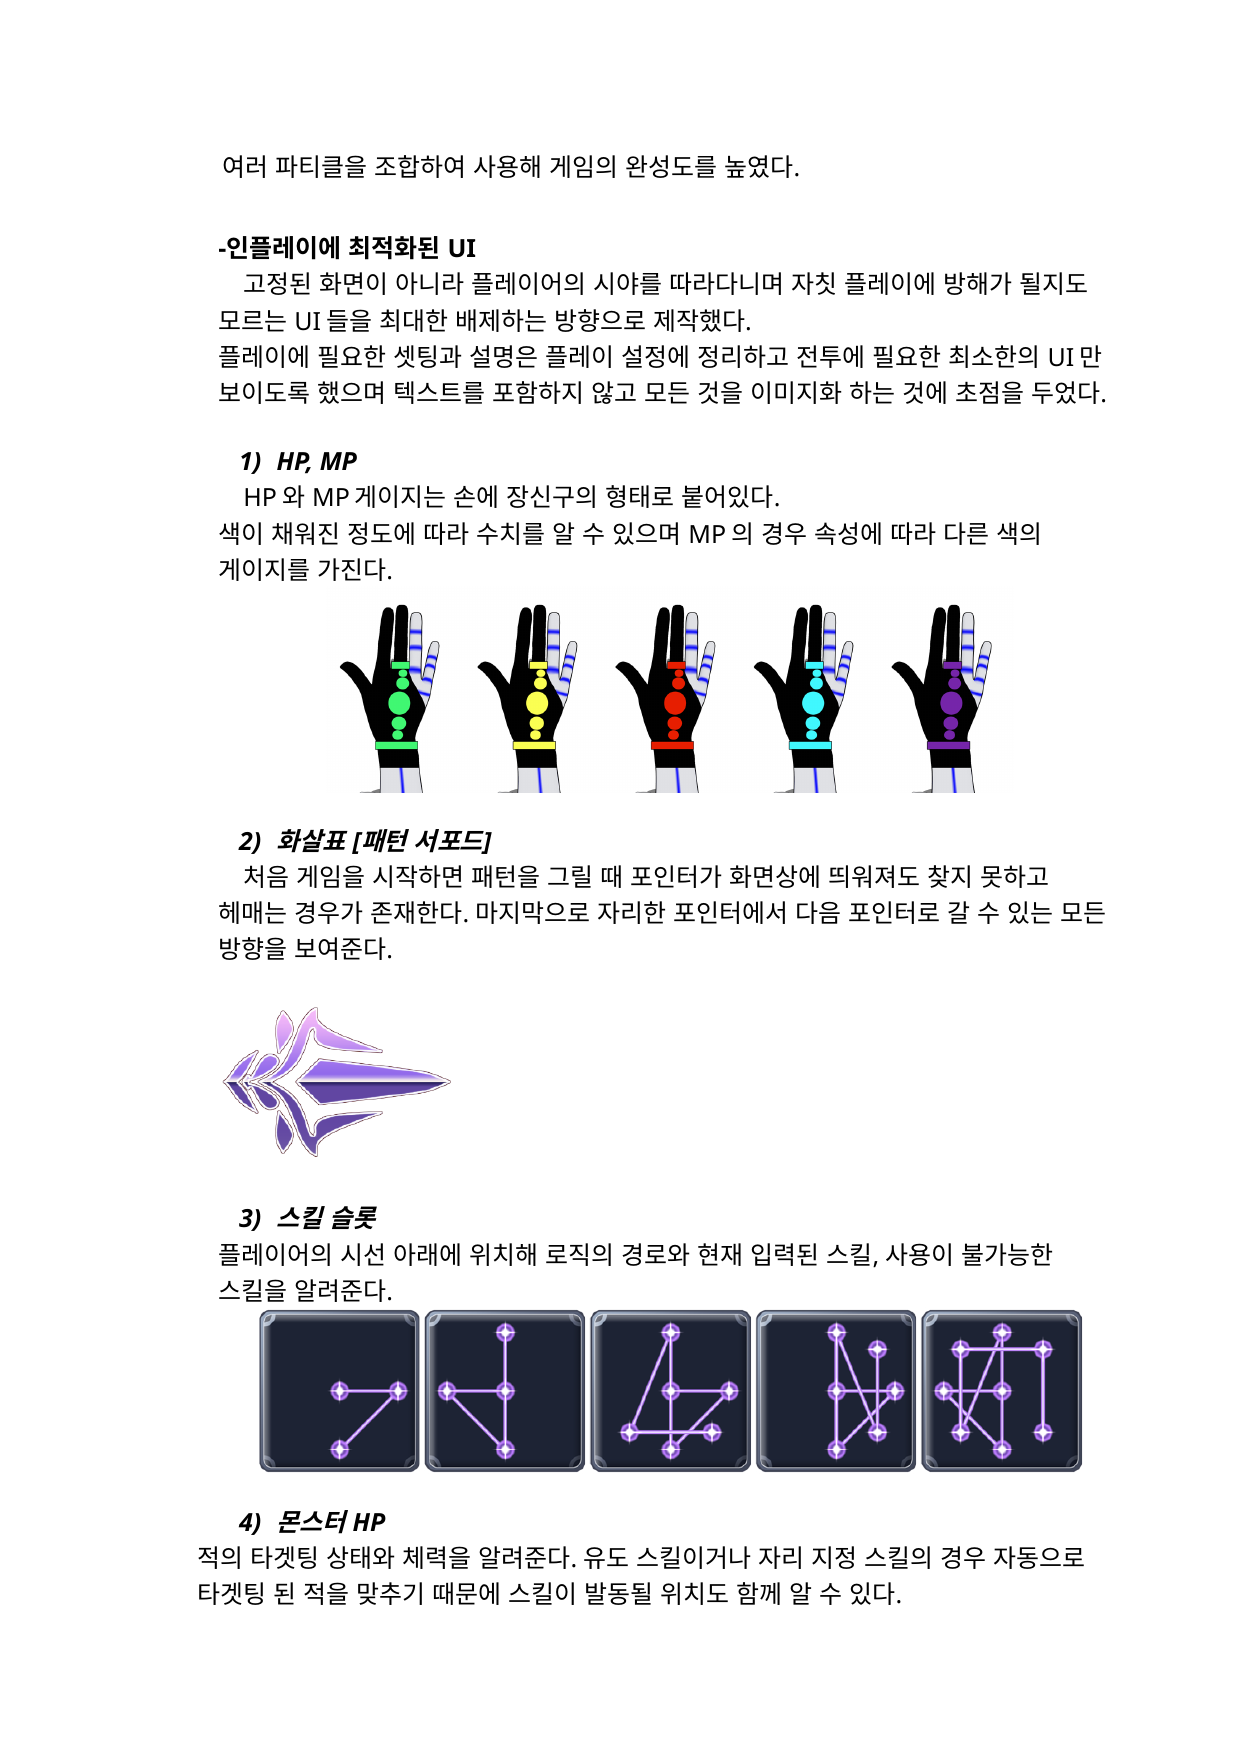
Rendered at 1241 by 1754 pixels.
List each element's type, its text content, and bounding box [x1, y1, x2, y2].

list 몬스터 HP [239, 1502, 1122, 1538]
picture [256, 1307, 1084, 1474]
list 고정된 화면이 아니라 플레이어의 시야를 따라다니며 자칫 플레이에 방해가 될지도 모르는 UI들을 최대한 배제하는 방향으로 제작했다. [218, 265, 1122, 337]
list 스킬 슬롯 [239, 1199, 1122, 1235]
list 플레이에 필요한 셋팅과 설명은 플레이 설정에 정리하고 전투에 필요한 최소한의 UI만 보이도록 했으며 텍스트를 포함하지 않고 모든 것을 이미지화 하는 것에 초점을 두었다. [218, 337, 1122, 410]
list 처음 게임을 시작하면 패턴을 그릴 때 포인터가 화면상에 띄워져도 찾지 못하고 헤매는 경우가 존재한다. 마지막으로 자리한 포인터에서 다음 포인터로 갈 수 있는 모든 방향을 보여준다. [218, 857, 1122, 966]
list -인플레이에 최적화된 UI [218, 228, 1122, 265]
list 적의 타겟팅 상태와 체력을 알려준다. 유도 스킬이거나 자리 지정 스킬의 경우 자동으로 타겟팅 된 적을 맞추기 때문에 스킬이 발동될 위치도 함께 알 수 있다. [197, 1538, 1122, 1611]
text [222, 148, 1122, 184]
picture [326, 586, 1015, 793]
picture [218, 966, 451, 1199]
list 색이 채워진 정도에 따라 수치를 알 수 있으며 MP의 경우 속성에 따라 다른 색의 게이지를 가진다. [218, 514, 1122, 587]
list 화살표 [패턴 서포드] [239, 821, 1122, 857]
list HP와 MP게이지는 손에 장신구의 형태로 붙어있다. [218, 478, 1122, 514]
list HP, MP [239, 444, 1122, 478]
list 플레이어의 시선 아래에 위치해 로직의 경로와 현재 입력된 스킬, 사용이 불가능한 스킬을 알려준다. [218, 1235, 1122, 1308]
